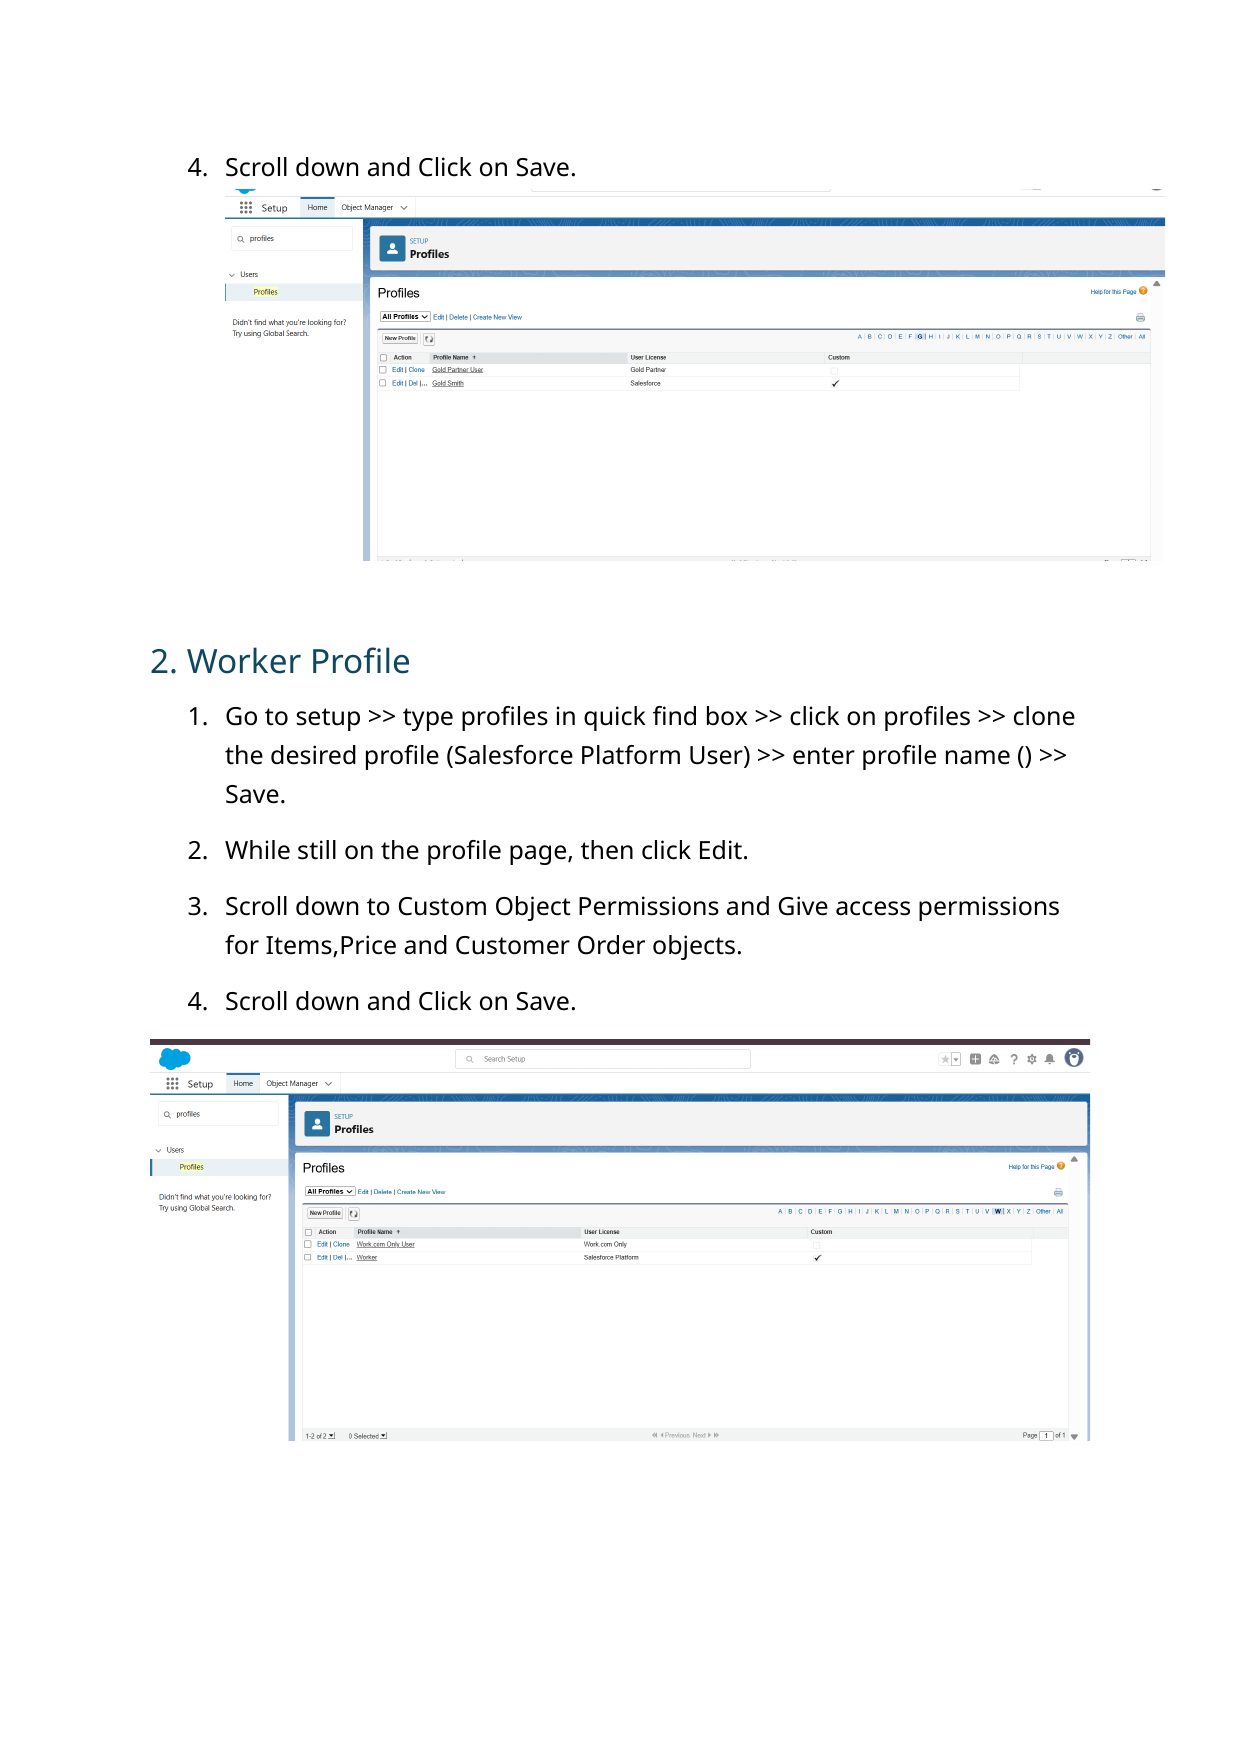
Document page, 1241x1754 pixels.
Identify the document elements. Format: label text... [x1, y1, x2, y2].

list While still on the profile page, then click Edit. [187, 833, 1090, 867]
subtitle 2. Worker Profile [150, 638, 1090, 683]
list Scroll down to Custom Object Permissions and Give access permissions for Items,Price and Customer Order objects. [187, 888, 1090, 962]
picture [225, 189, 1166, 561]
list Scroll down and Click on Save. [187, 983, 1090, 1018]
list Go to setup >> type profiles in quick find box >> click on profiles >> clone the desired profile (Salesforce Platform User) >> enter profile name () >> Save. [187, 698, 1090, 811]
picture [150, 1039, 1091, 1441]
